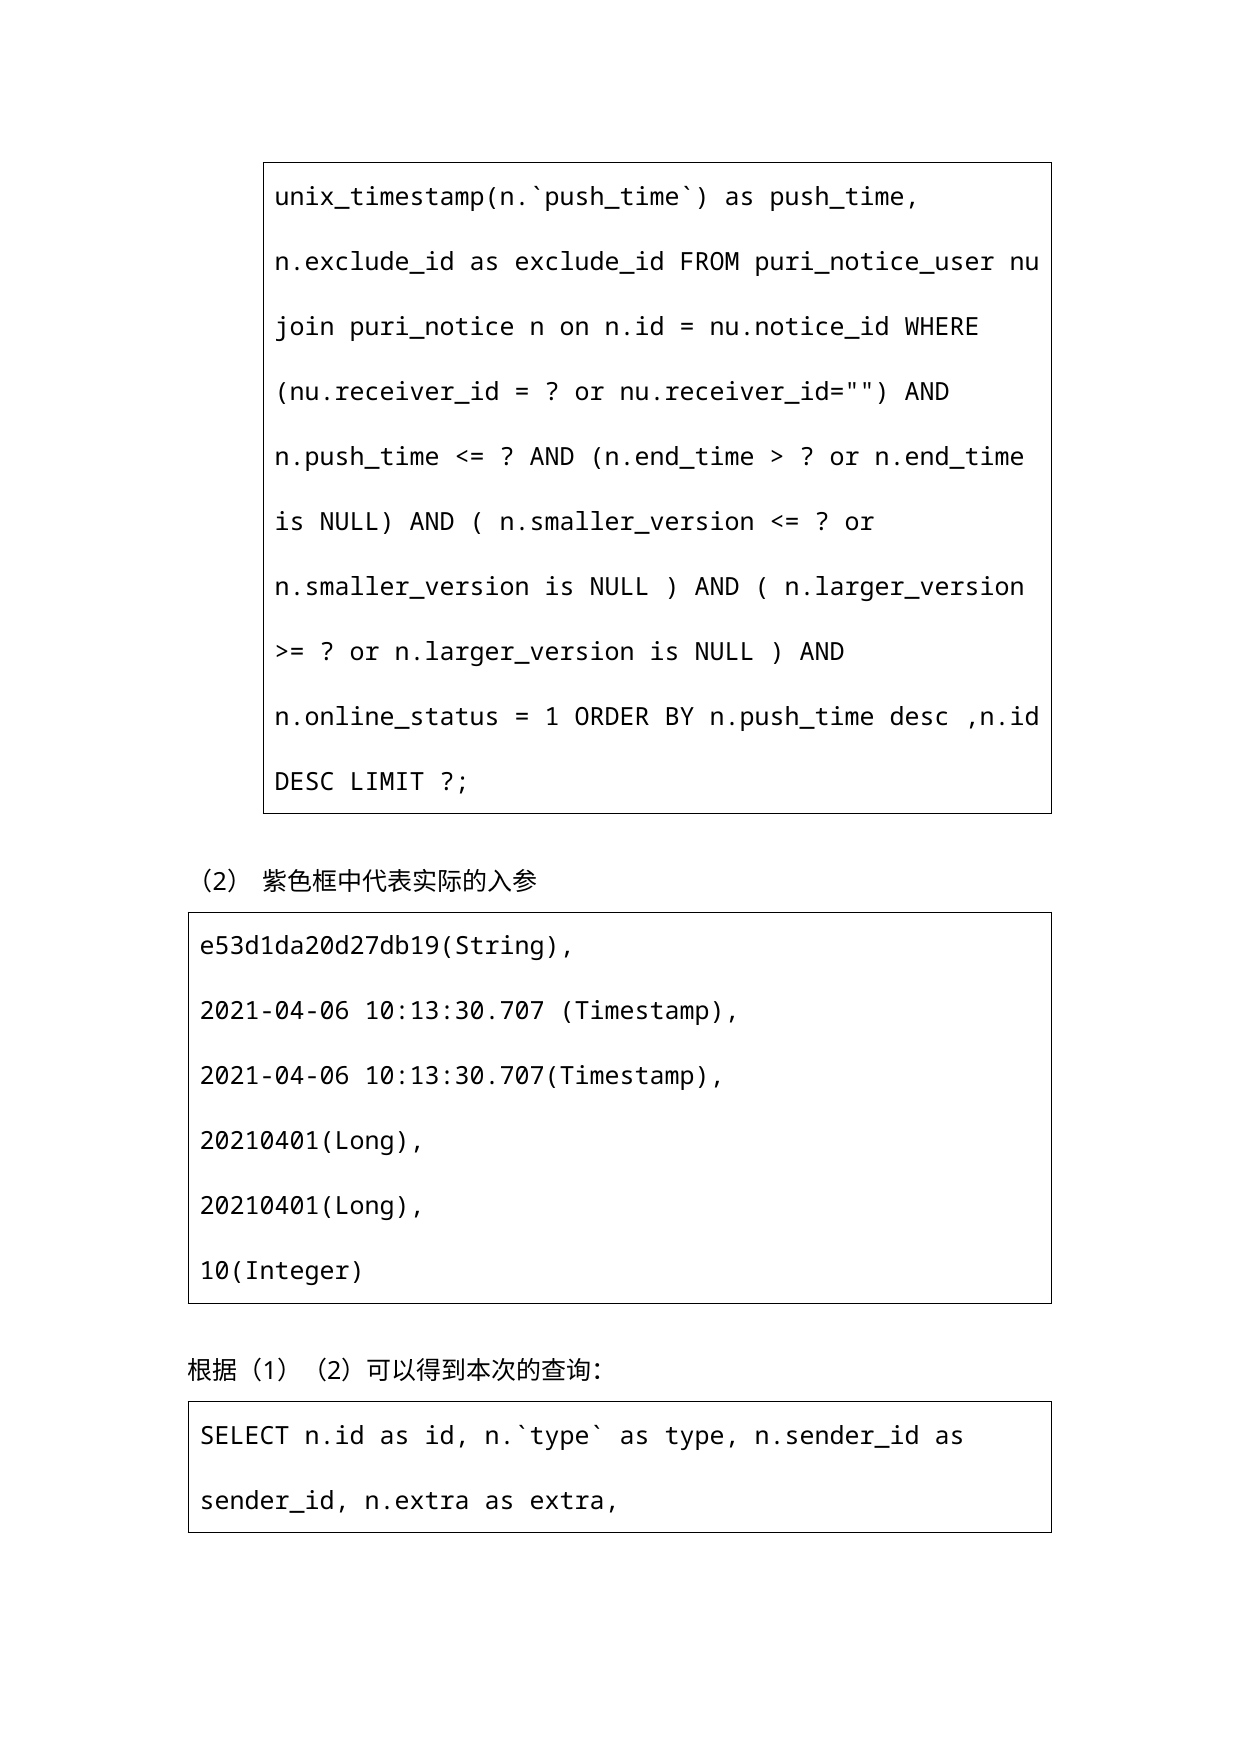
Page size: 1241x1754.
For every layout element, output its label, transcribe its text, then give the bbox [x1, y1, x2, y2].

text 根据（1）（2）可以得到本次的查询： [187, 1336, 1053, 1401]
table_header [264, 163, 1051, 813]
table_header e53d1da20d27db19(String), 2021-04-06 10:13:30.707 (Timestamp), 2021-04-06 10:13:30.707(Timestamp), 20210401(Long), 20210401(Long), 10(Integer) [189, 913, 1051, 1303]
list 紫色框中代表实际的入参 [187, 847, 1053, 912]
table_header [189, 1402, 1051, 1532]
